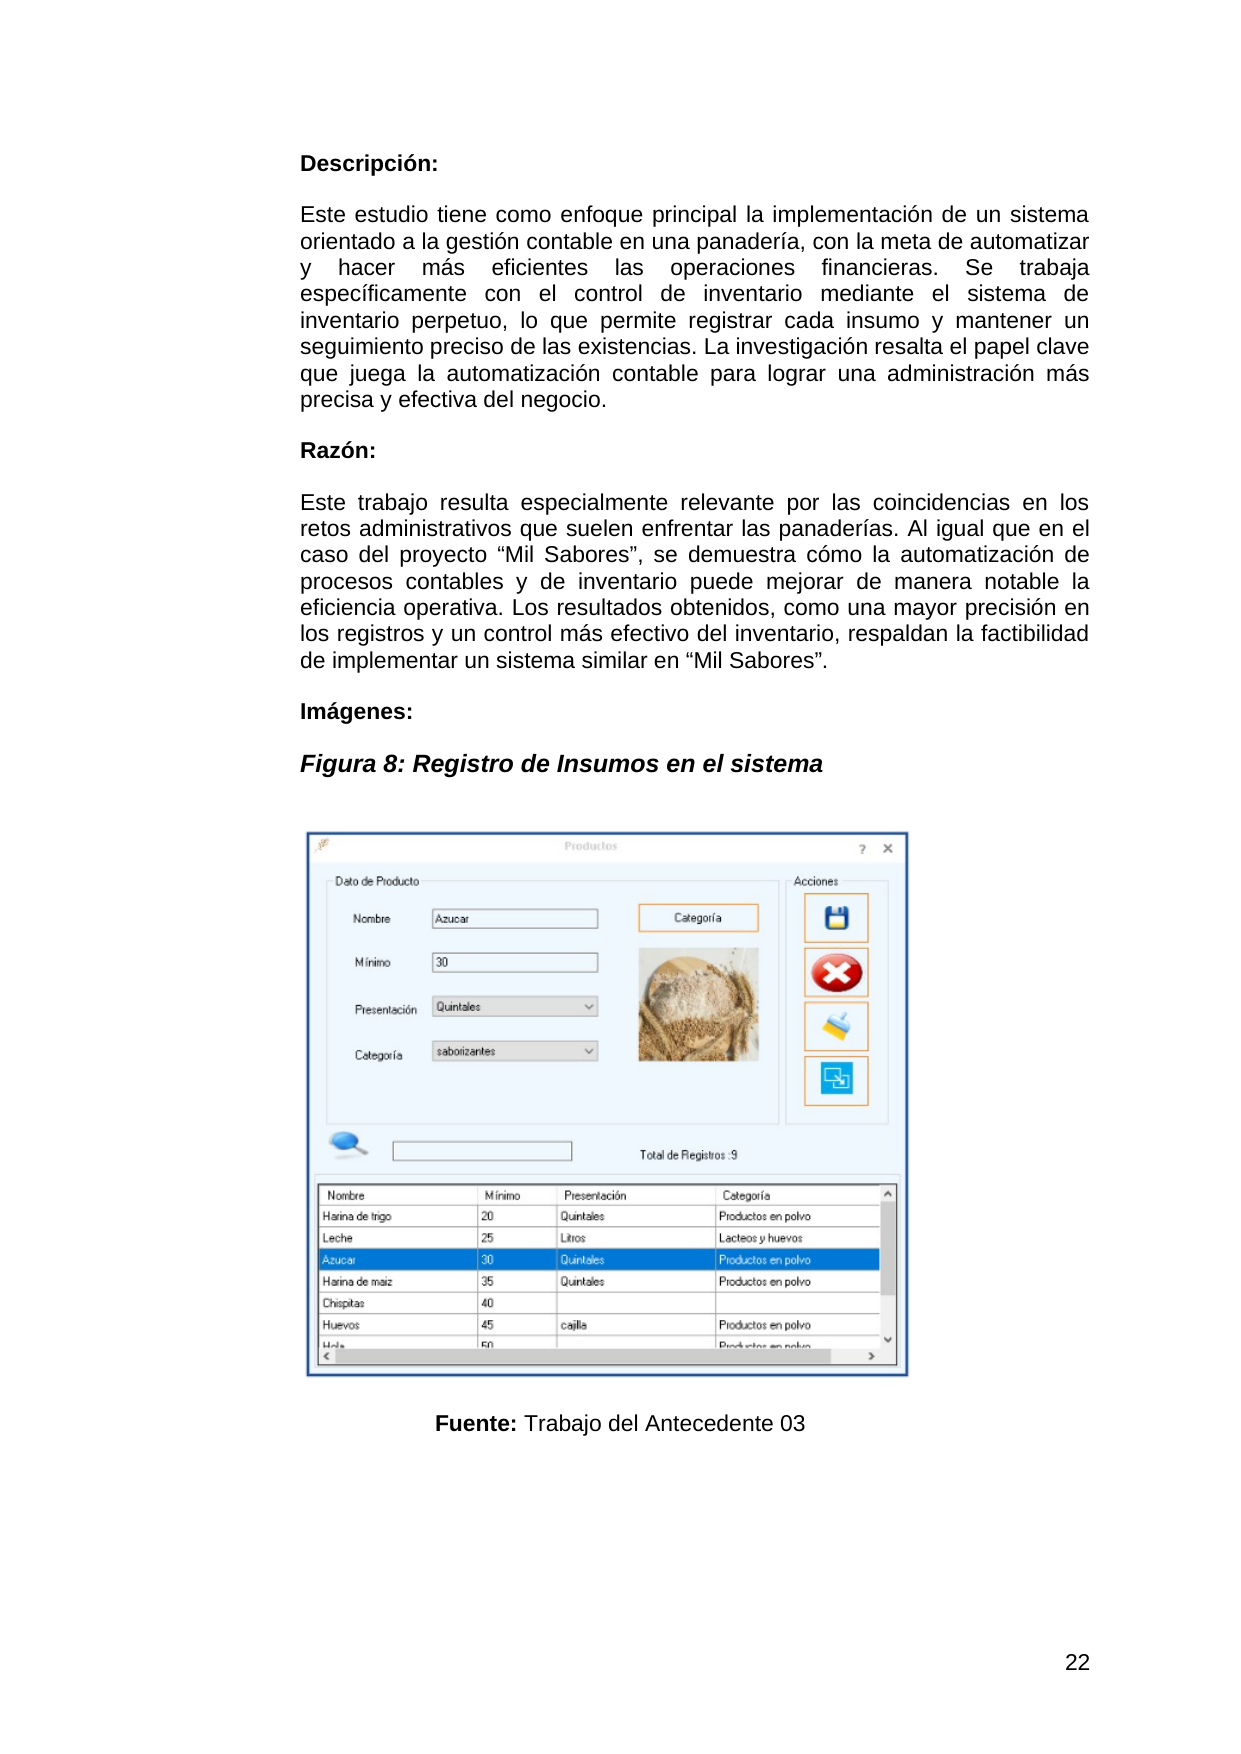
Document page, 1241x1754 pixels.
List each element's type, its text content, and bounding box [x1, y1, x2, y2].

text Este estudio tiene como enfoque principal la implementación de un sistema orientado a la gestión contable en una panadería, con la meta de automatizar y hacer más eficientes las operaciones financieras. Se trabaja específicamente con el control de inventario mediante el sistema de inventario perpetuo, lo que permite registrar cada insumo y mantener un seguimiento preciso de las existencias. La investigación resalta el papel clave que juega la automatización contable para lograr una administración más precisa y efectiva del negocio. [300, 201, 1090, 412]
subtitle Figura 8: Registro de Insumos en el sistema [300, 749, 1090, 778]
text Razón: [300, 437, 1090, 463]
text Imágenes: [300, 698, 1090, 724]
text Descripción: [300, 150, 1090, 176]
text Fuente: Trabajo del Antecedente 03 [150, 1410, 1090, 1436]
picture [300, 817, 922, 1386]
text Este trabajo resulta especialmente relevante por las coincidencias en los retos administrativos que suelen enfrentar las panaderías. Al igual que en el caso del proyecto “Mil Sabores”, se demuestra cómo la automatización de procesos contables y de inventario puede mejorar de manera notable la eficiencia operativa. Los resultados obtenidos, como una mayor precisión en los registros y un control más efectivo del inventario, respaldan la factibilidad de implementar un sistema similar en “Mil Sabores”. [300, 488, 1090, 673]
